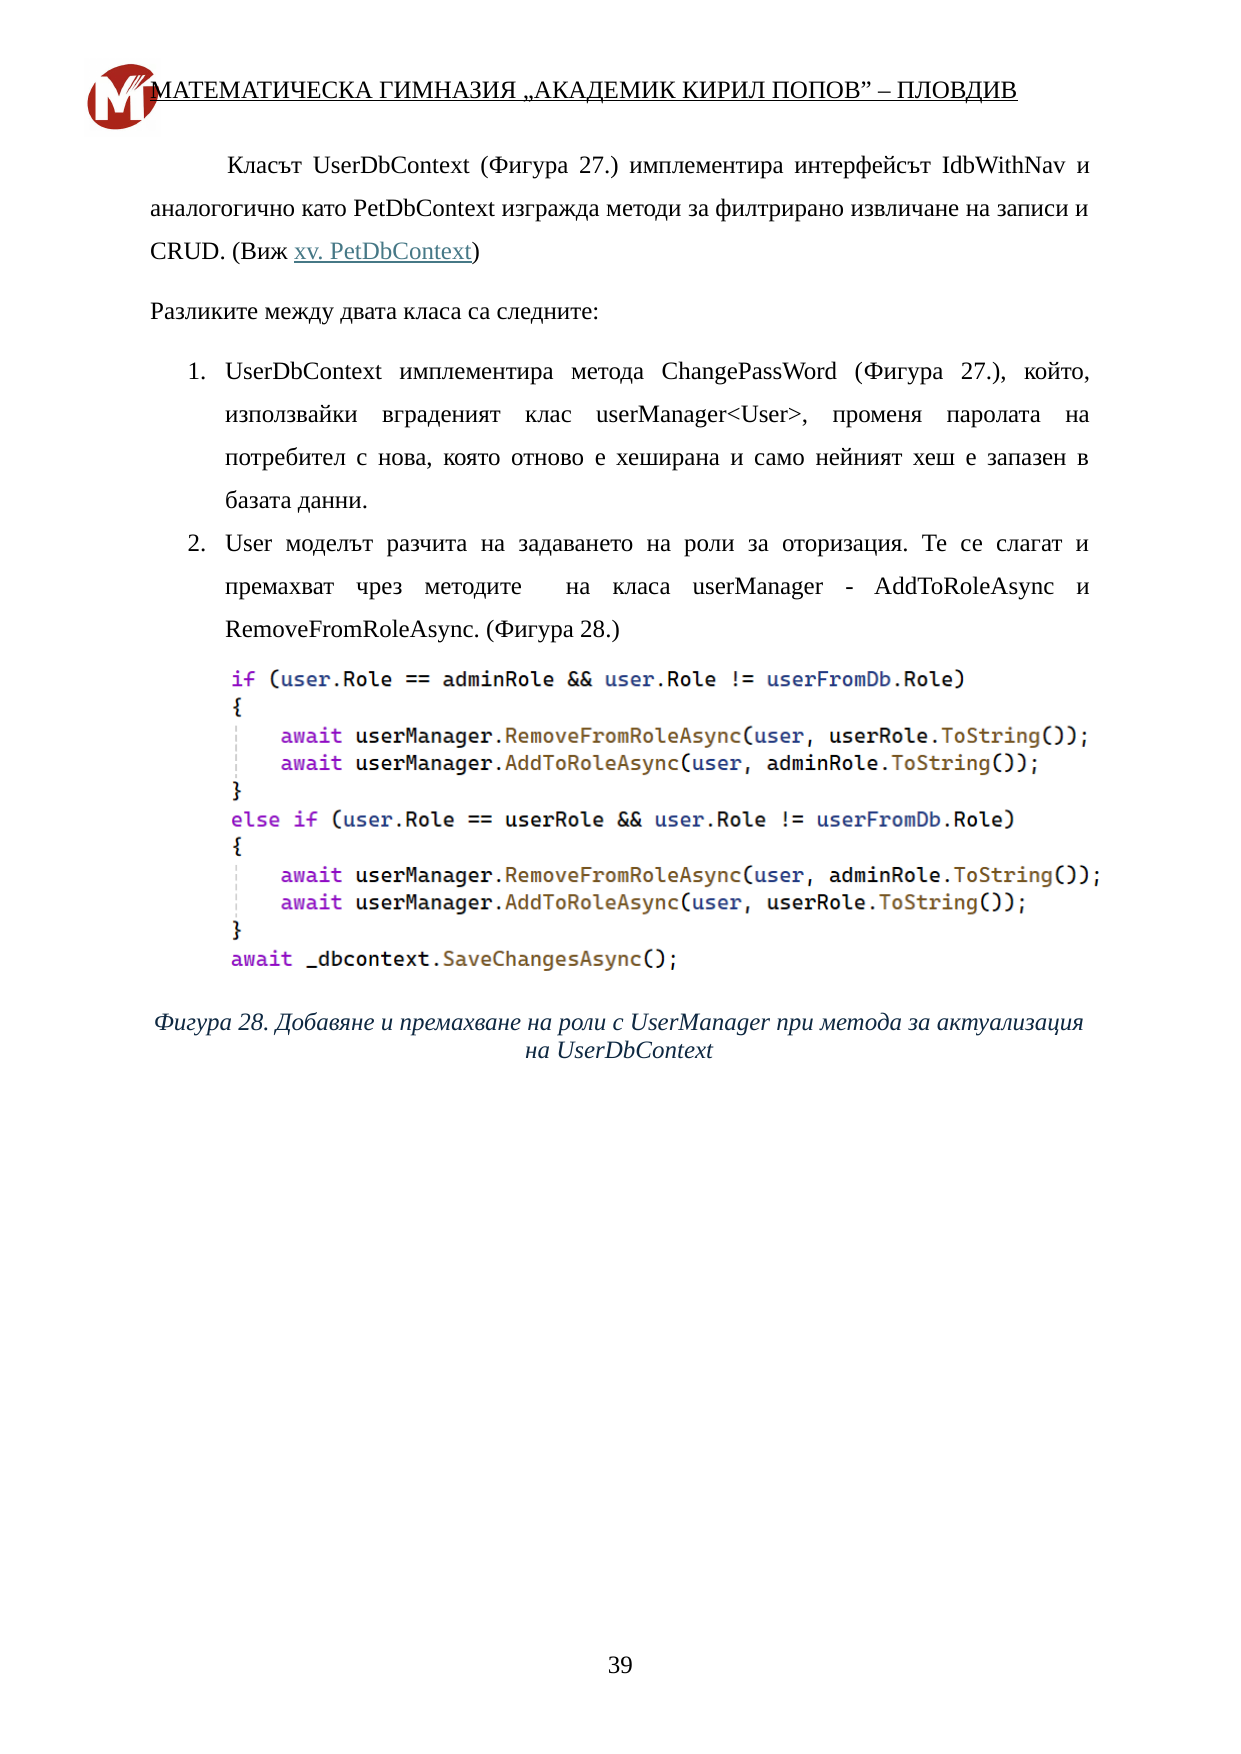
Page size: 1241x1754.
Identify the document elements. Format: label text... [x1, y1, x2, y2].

picture [83, 58, 162, 137]
list UserDbContext имплементира метода ChangePassWord (Фигура 27.), който, използвайки вграденият клас userManager<User>, променя паролата на потребител с нова, която отново е хеширана и само нейният хеш е запазен в базата данни. [187, 356, 1090, 514]
list User моделът разчита на задаването на роли за оторизация. Те се слагат и премахват чрез методите на класа userManager - AddToRoleAsync и RemoveFromRoleAsync. (Фигура 28.) [187, 528, 1090, 643]
text Класът UserDbContext (Фигура 27.) имплементира интерфейсът IdbWithNav и аналогогично като PetDbContext изгражда методи за филтрирано извличане на записи и CRUD. (Виж xv. PetDbContext) [150, 150, 1090, 265]
text Разликите между двата класа са следните: [150, 296, 1090, 325]
text Фигура 28. Добавяне и премахване на роли с UserManager при метода за актуализация на UserDbContext [150, 1007, 1090, 1064]
picture [225, 657, 1121, 976]
